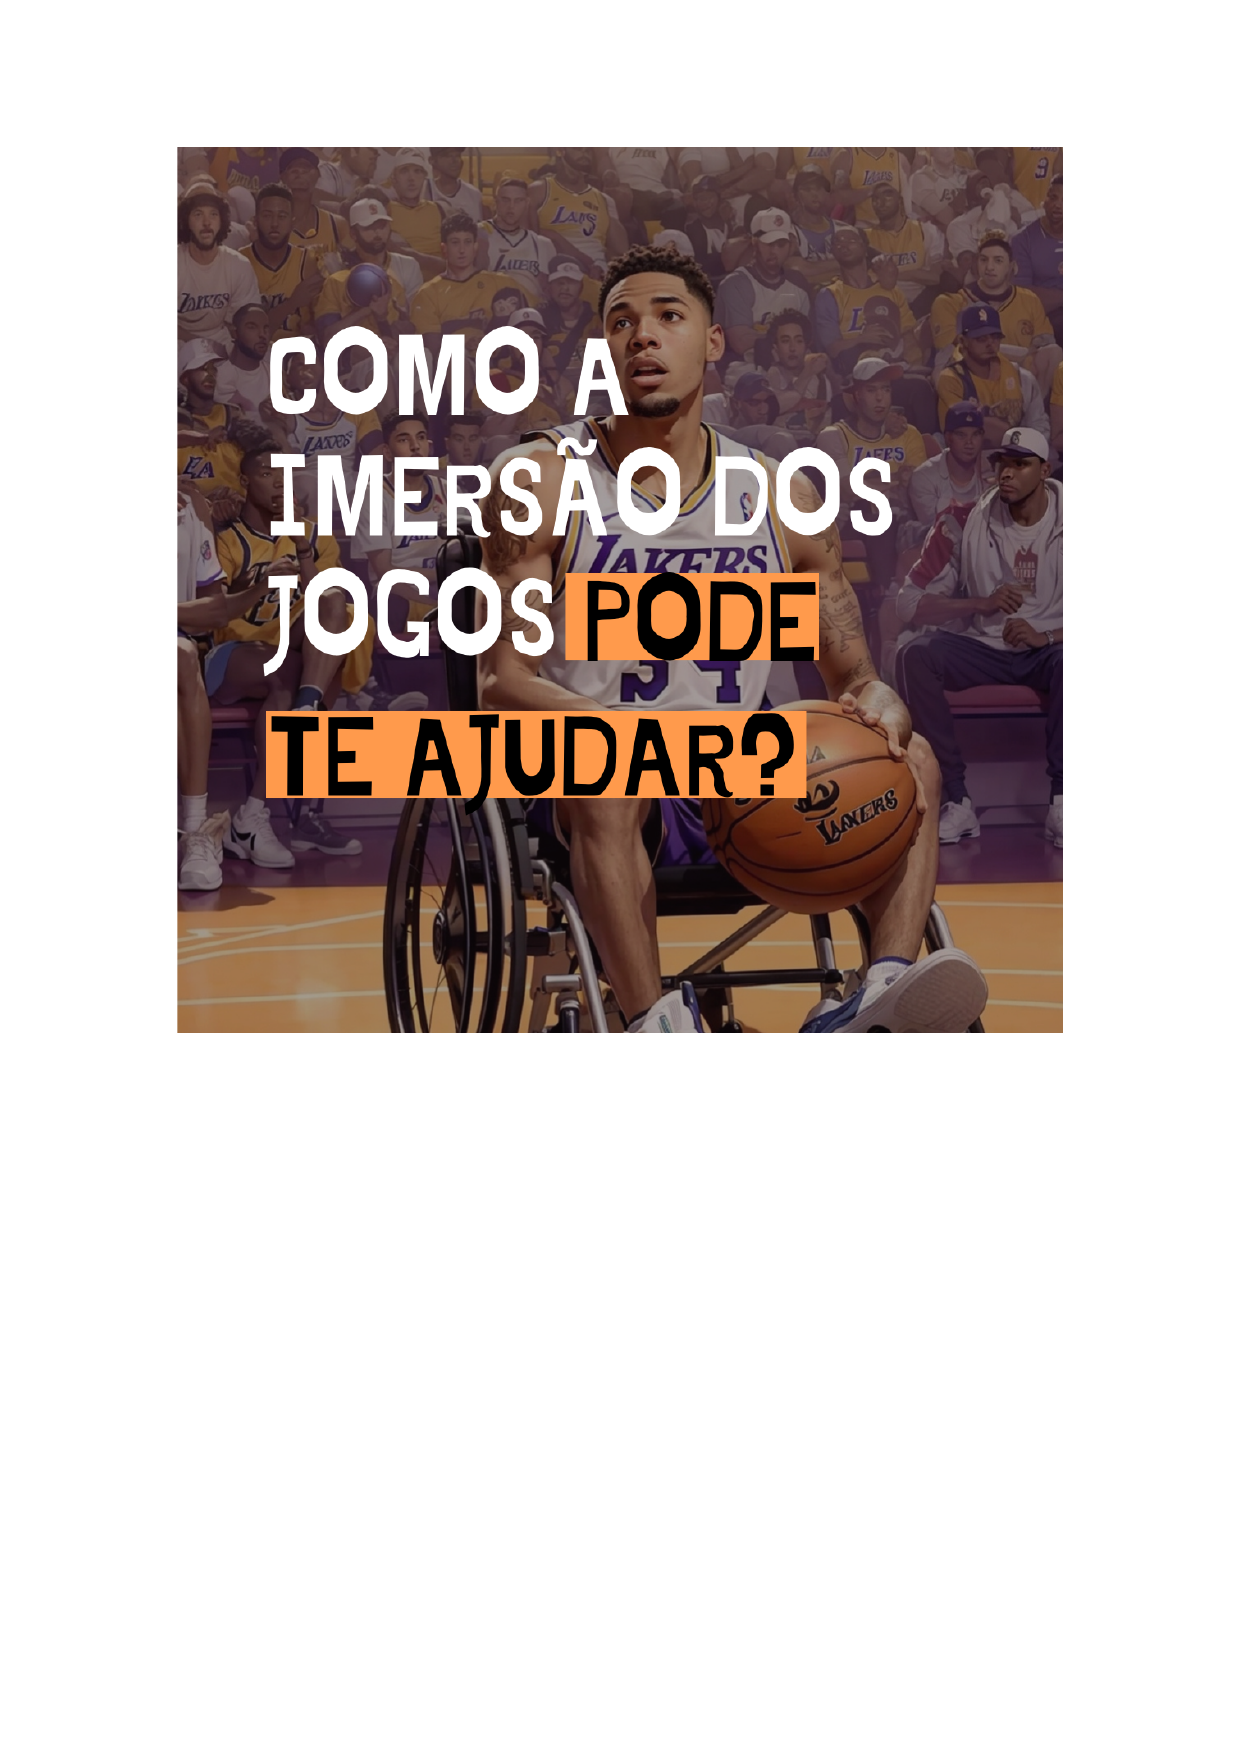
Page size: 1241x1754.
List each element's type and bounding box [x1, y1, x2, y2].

picture [177, 147, 1063, 1033]
